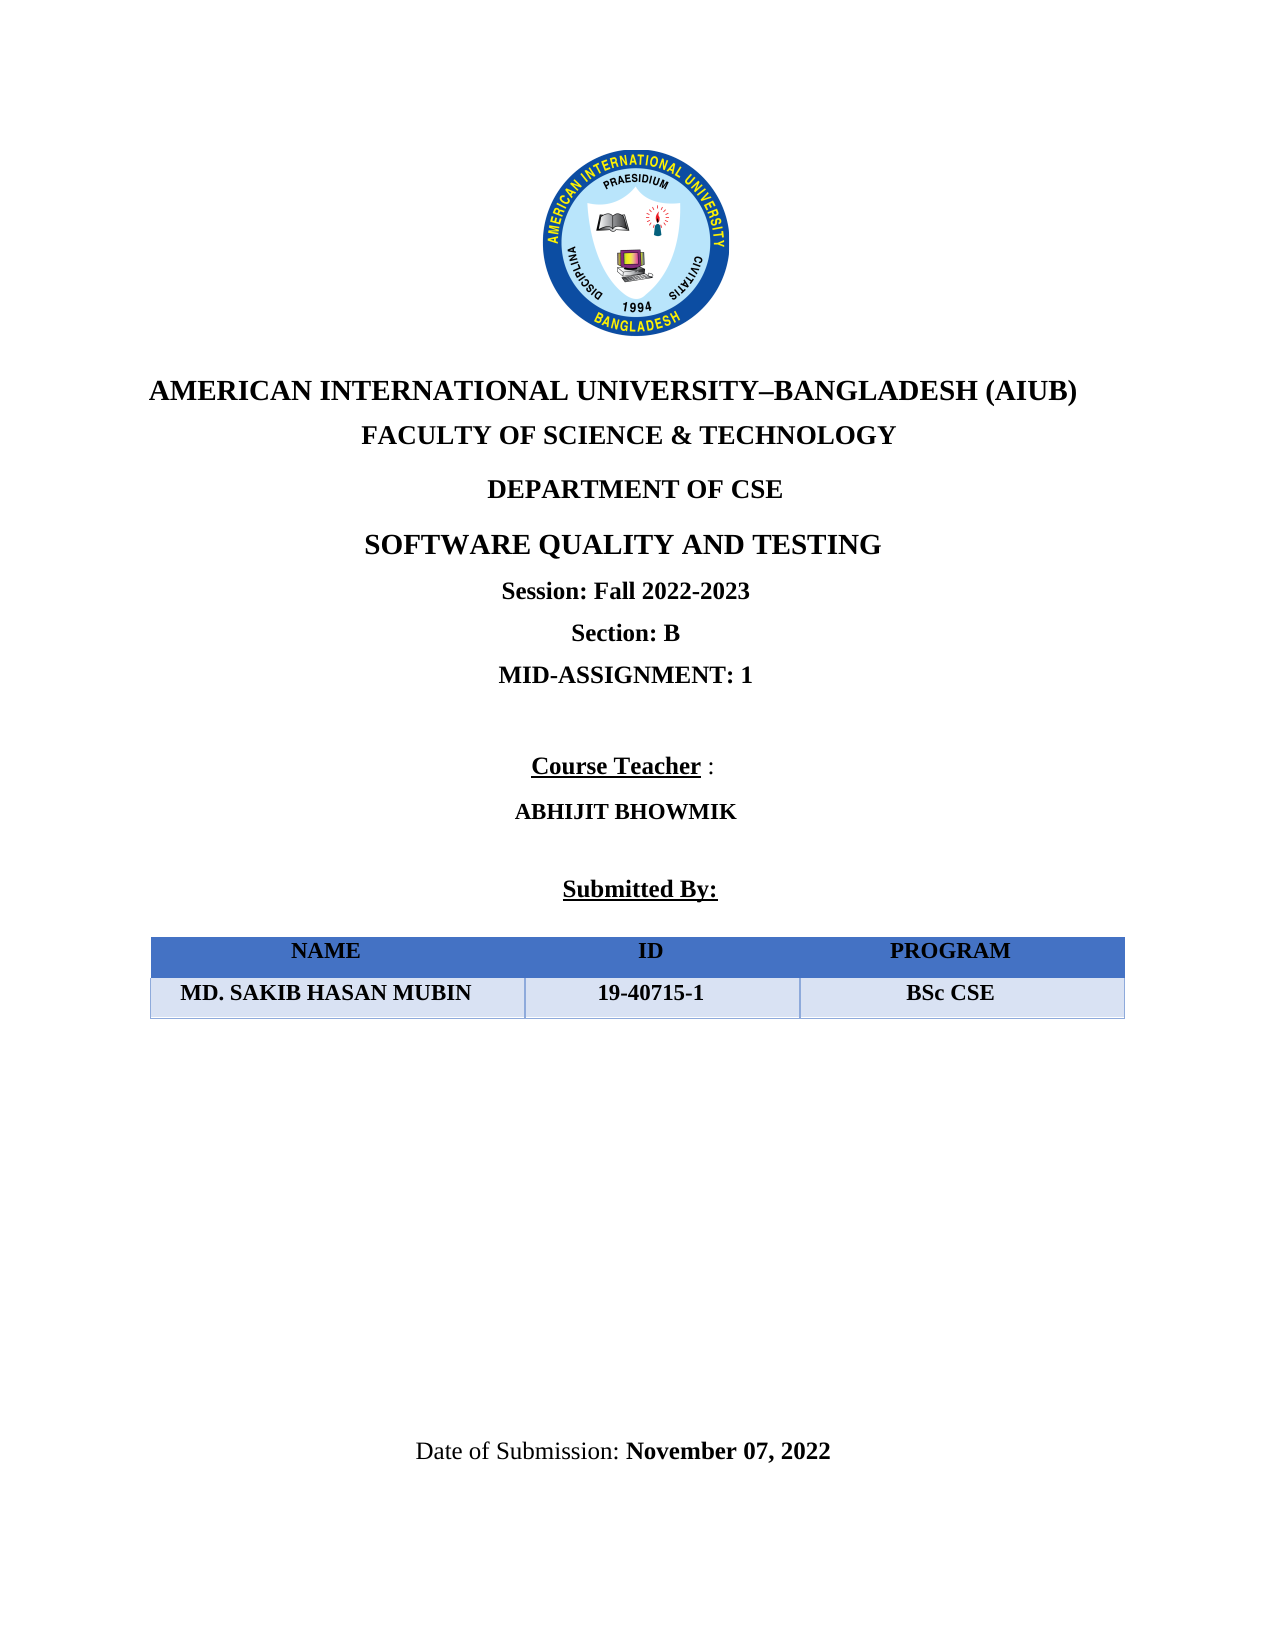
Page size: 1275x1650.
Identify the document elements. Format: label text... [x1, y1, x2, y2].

table_header PROGRAM [800, 937, 1125, 978]
text Session: Fall 2022-2023 [150, 576, 1101, 604]
table_header NAME [151, 937, 525, 978]
text Date of Submission: November 07, 2022 [148, 1436, 1097, 1465]
text MID-ASSIGNMENT: 1 [150, 661, 1101, 689]
subtitle Submitted By: [148, 874, 1131, 903]
text ABHIJIT BHOWMIK [148, 798, 1103, 825]
picture [542, 150, 730, 337]
text Course Teacher : [148, 751, 1097, 780]
table_header ID [525, 937, 800, 978]
table_cell 19-40715-1 [526, 978, 799, 1017]
text Section: B [150, 618, 1102, 647]
text DEPARTMENT OF CSE [334, 473, 924, 504]
subtitle SOFTWARE QUALITY AND TESTING [183, 527, 1063, 561]
table_cell BSc CSE [801, 978, 1124, 1017]
text FACULTY OF SCIENCE & TECHNOLOGY [334, 419, 924, 450]
text AMERICAN INTERNATIONAL UNIVERSITY–BANGLADESH (AIUB) [148, 373, 1131, 406]
table_cell MD. SAKIB HASAN MUBIN [151, 978, 524, 1017]
